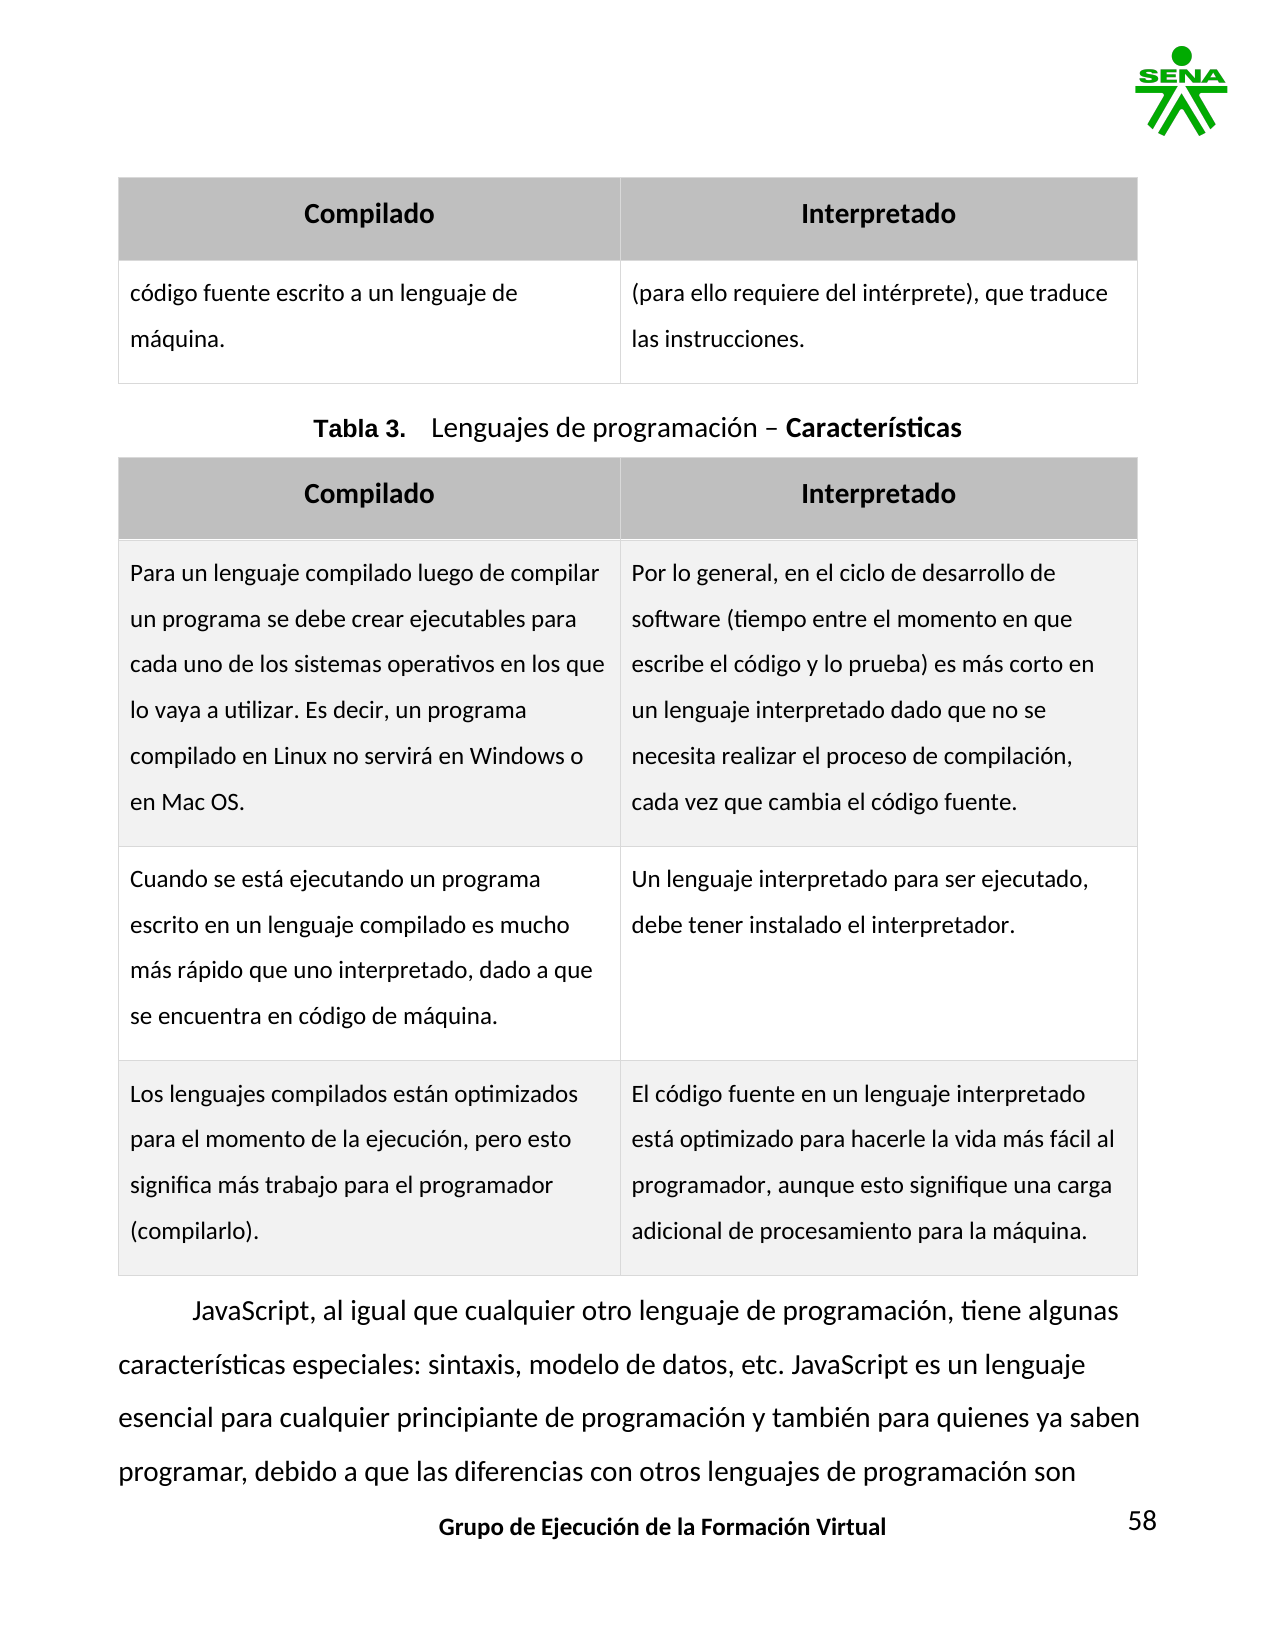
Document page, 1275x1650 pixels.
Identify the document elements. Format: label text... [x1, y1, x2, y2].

table_cell Los lenguajes compilados están optimizados para el momento de la ejecución, pero esto significa más trabajo para el programador (compilarlo). [119, 1061, 620, 1275]
table_cell El lenguaje compilado necesita que antes de ser ejecutada una compilación se convierta el código fuente escrito a un lenguaje de máquina. [119, 261, 620, 383]
table_cell Un lenguaje interpretado para ser ejecutado, debe tener instalado el interpretador. [621, 847, 1137, 1060]
table_cell Por lo general, en el ciclo de desarrollo de software (tiempo entre el momento en que escribe el código y lo prueba) es más corto en un lenguaje interpretado dado que no se necesita realizar el proceso de compilación, cada vez que cambia el código fuente. [621, 541, 1137, 846]
picture [1135, 46, 1228, 136]
table_header Compilado [119, 178, 620, 260]
table_cell Cuando se está ejecutando un programa escrito en un lenguaje compilado es mucho más rápido que uno interpretado, dado a que se encuentra en código de máquina. [119, 847, 620, 1060]
table_cell Para un lenguaje compilado luego de compilar un programa se debe crear ejecutables para cada uno de los sistemas operativos en los que lo vaya a utilizar. Es decir, un programa compilado en Linux no servirá en Windows o en Mac OS. [119, 541, 620, 846]
table_header Compilado [119, 458, 620, 539]
table_header Interpretado [621, 178, 1137, 260]
table_header Interpretado [621, 458, 1137, 539]
text Lenguajes de programación – Características [118, 409, 1157, 444]
table_cell El código fuente en un lenguaje interpretado está optimizado para hacerle la vida más fácil al programador, aunque esto signifique una carga adicional de procesamiento para la máquina. [621, 1061, 1137, 1275]
